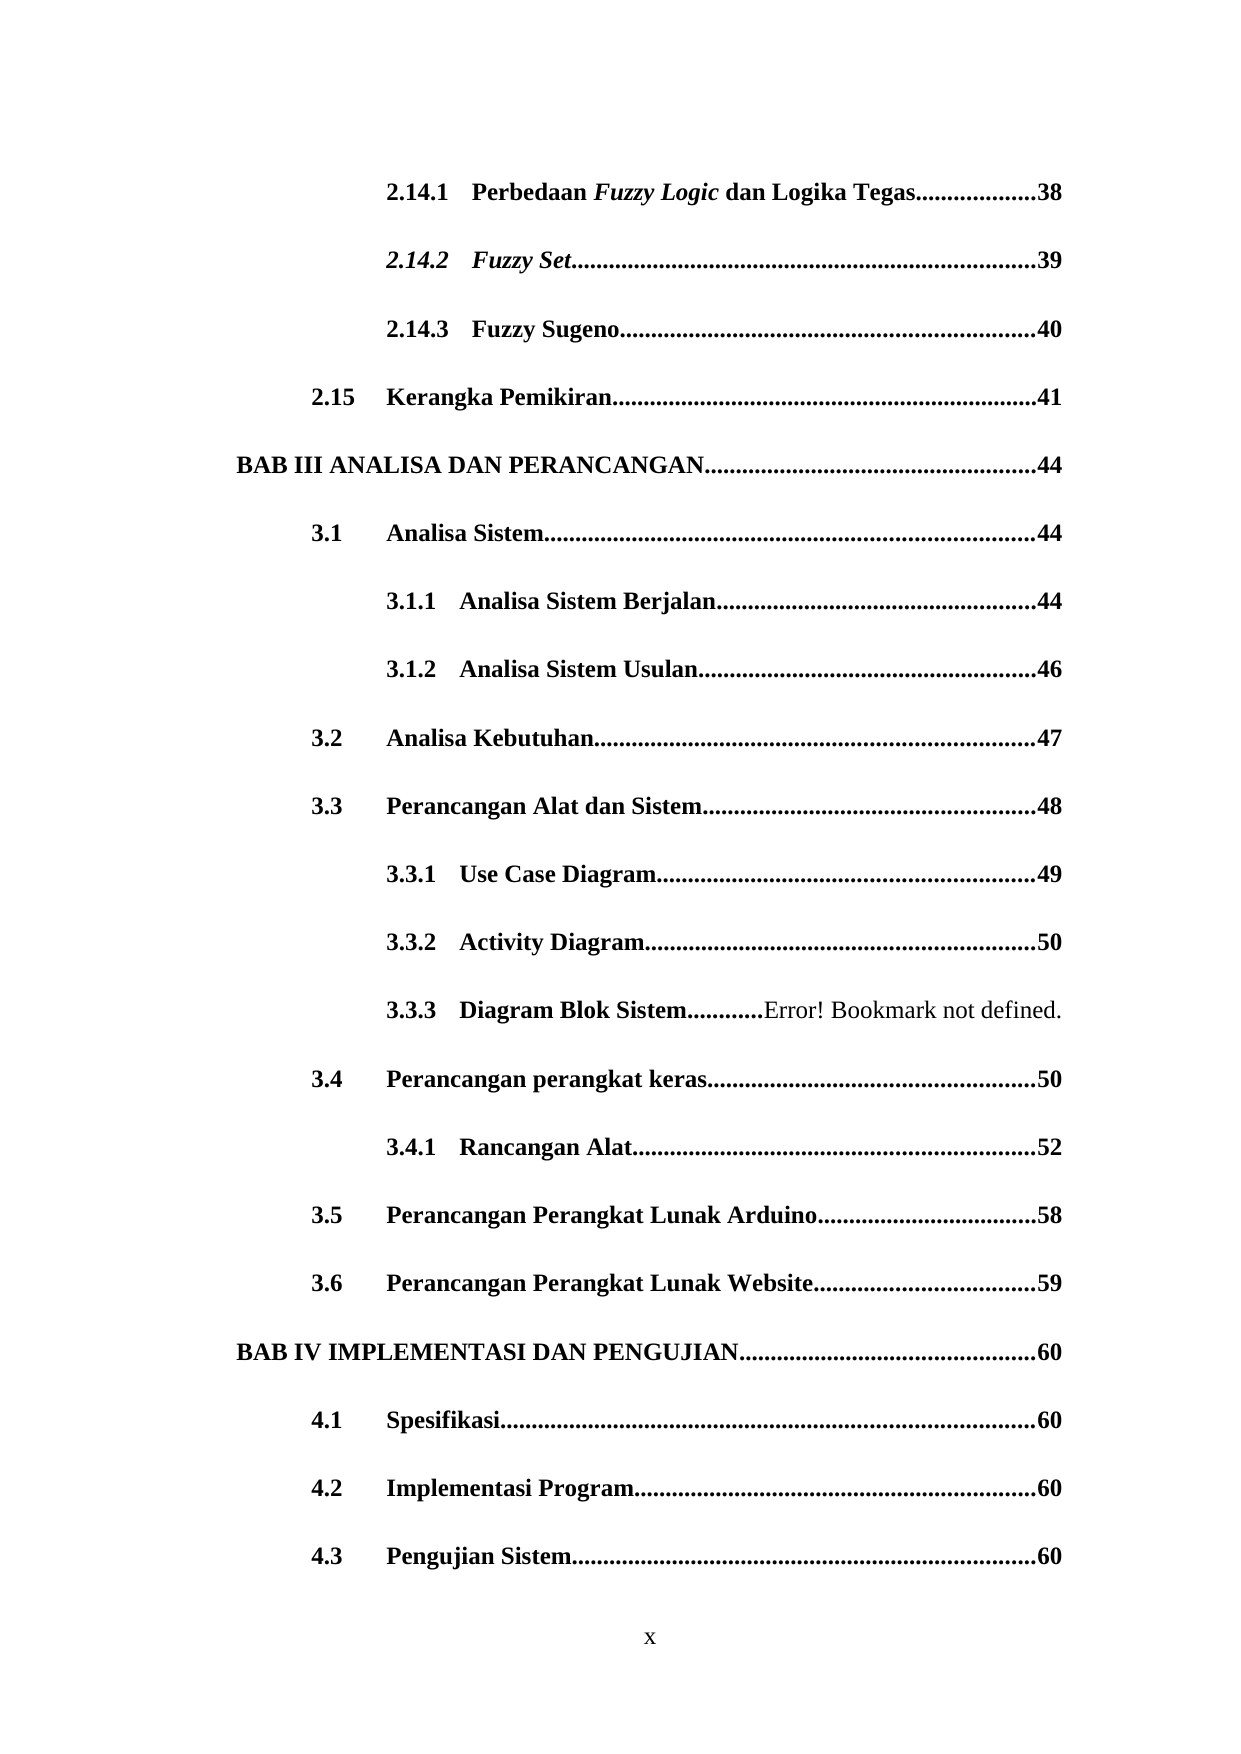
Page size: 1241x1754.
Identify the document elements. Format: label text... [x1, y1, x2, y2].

text 4.1 Spesifikasi 60 [311, 1405, 1063, 1433]
text 3.4.1 Rancangan Alat 52 [386, 1132, 1063, 1161]
text 3.3.3 Diagram Blok Sistem Error! Bookmark not defined. [386, 996, 1063, 1024]
text 2.15 Kerangka Pemikiran 41 [311, 382, 1063, 411]
text 3.3.2 Activity Diagram 50 [386, 927, 1063, 956]
text 2.14.3 Fuzzy Sugeno 40 [386, 314, 1063, 342]
text 2.14.1 Perbedaan Fuzzy Logic dan Logika Tegas 38 [386, 177, 1063, 206]
text 3.1.1 Analisa Sistem Berjalan 44 [386, 586, 1063, 615]
text 3.5 Perancangan Perangkat Lunak Arduino 58 [311, 1200, 1063, 1229]
text 3.1.2 Analisa Sistem Usulan 46 [386, 654, 1063, 683]
text 3.3 Perancangan Alat dan Sistem 48 [311, 791, 1063, 820]
text 3.3.1 Use Case Diagram 49 [386, 859, 1063, 888]
text 3.4 Perancangan perangkat keras 50 [311, 1064, 1063, 1093]
text 4.3 Pengujian Sistem 60 [311, 1541, 1063, 1570]
text 3.2 Analisa Kebutuhan 47 [311, 723, 1063, 751]
text 2.14.2 Fuzzy Set 39 [386, 245, 1063, 274]
text 3.1 Analisa Sistem 44 [311, 518, 1063, 547]
text BAB III ANALISA DAN PERANCANGAN 44 [236, 450, 1063, 479]
text 4.2 Implementasi Program 60 [311, 1473, 1063, 1502]
text 3.6 Perancangan Perangkat Lunak Website 59 [311, 1268, 1063, 1297]
text BAB IV IMPLEMENTASI DAN PENGUJIAN 60 [236, 1337, 1063, 1366]
